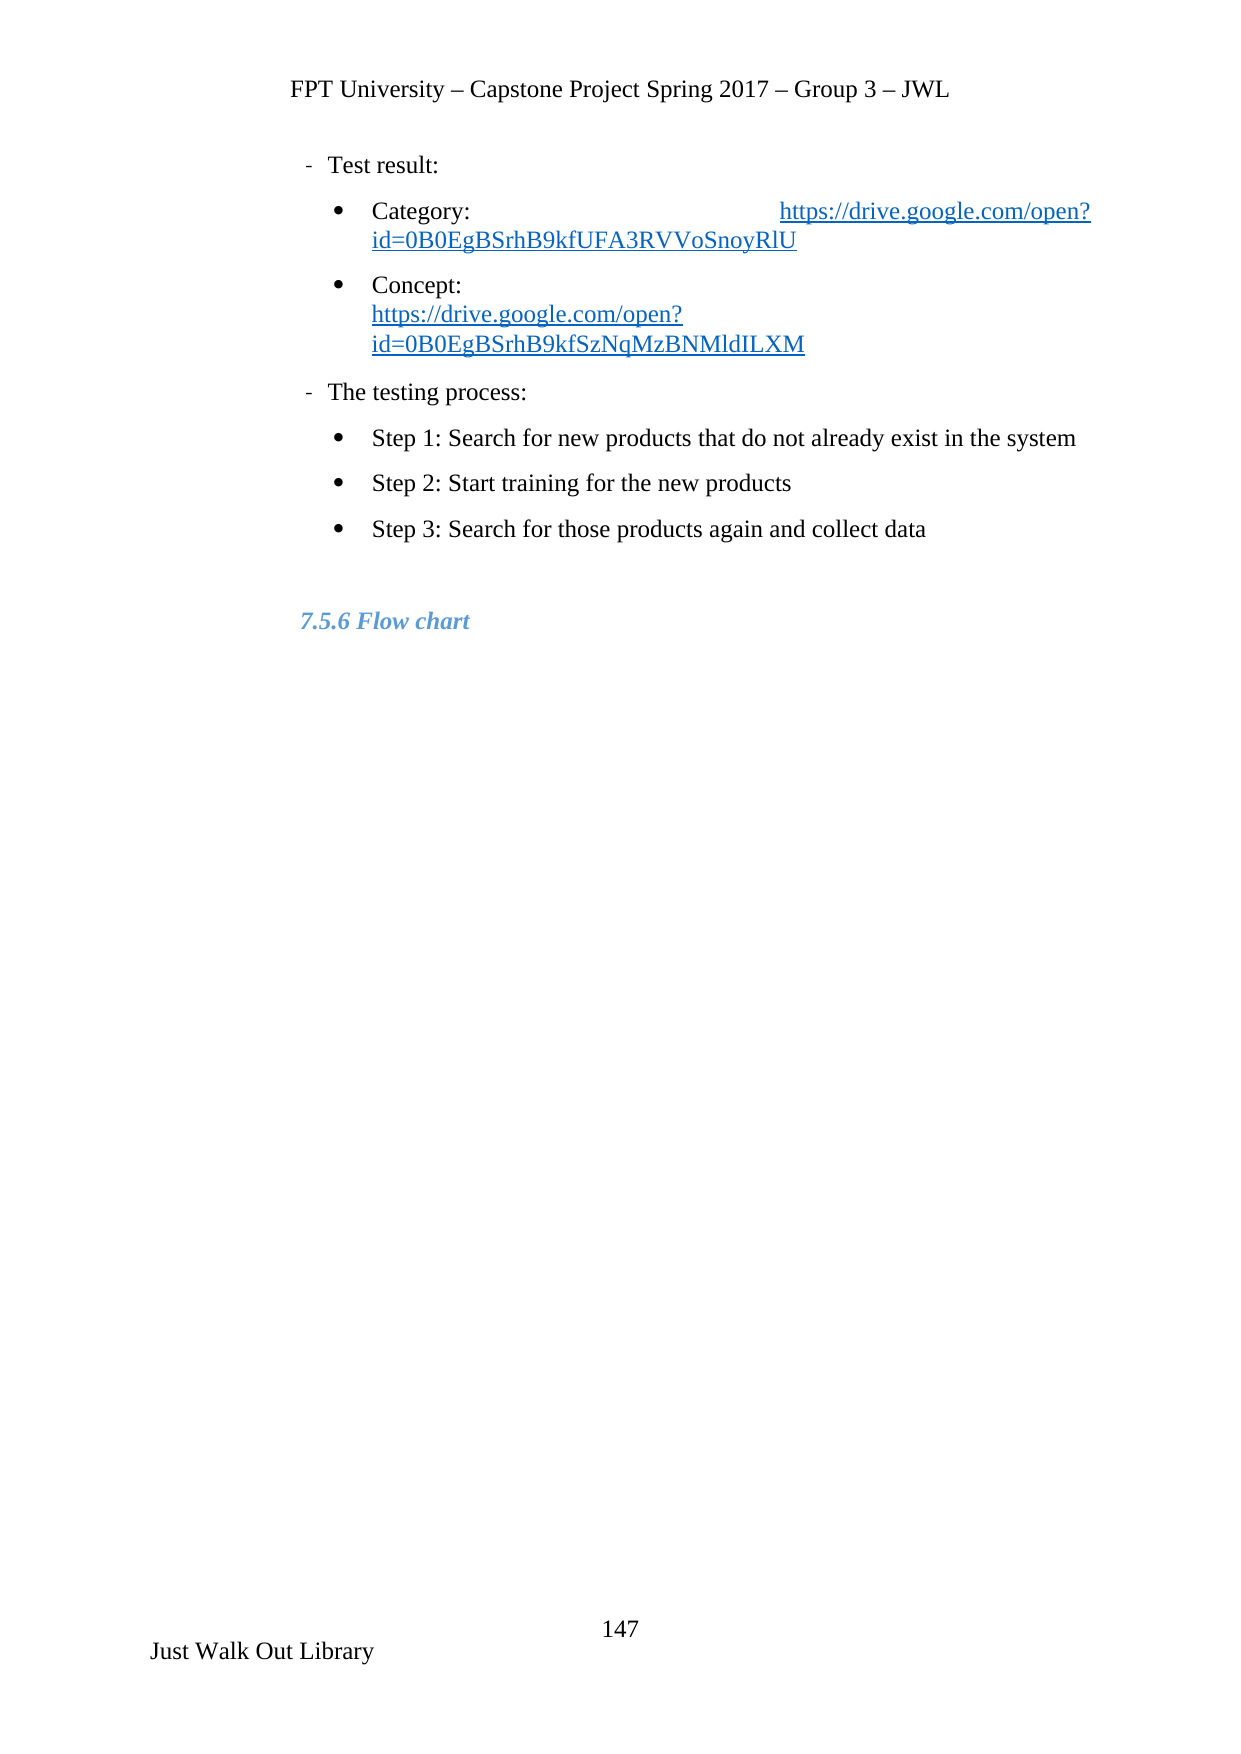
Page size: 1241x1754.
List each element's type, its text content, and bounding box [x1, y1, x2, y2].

list The testing process: [304, 377, 1090, 406]
list Concept: [334, 270, 1090, 299]
list Step 1: Search for new products that do not already exist in the system [334, 423, 1090, 452]
subtitle Flow chart [300, 606, 1090, 635]
text https://drive.google.com/open?id=0B0EgBSrhB9kfSzNqMzBNMldILXM [371, 299, 1090, 358]
list Step 3: Search for those products again and collect data [334, 514, 1090, 542]
list Category: https://drive.google.com/open?id=0B0EgBSrhB9kfUFA3RVVoSnoyRlU [334, 196, 1090, 254]
list Step 2: Start training for the new products [334, 468, 1090, 497]
list Test result: [304, 150, 1090, 179]
